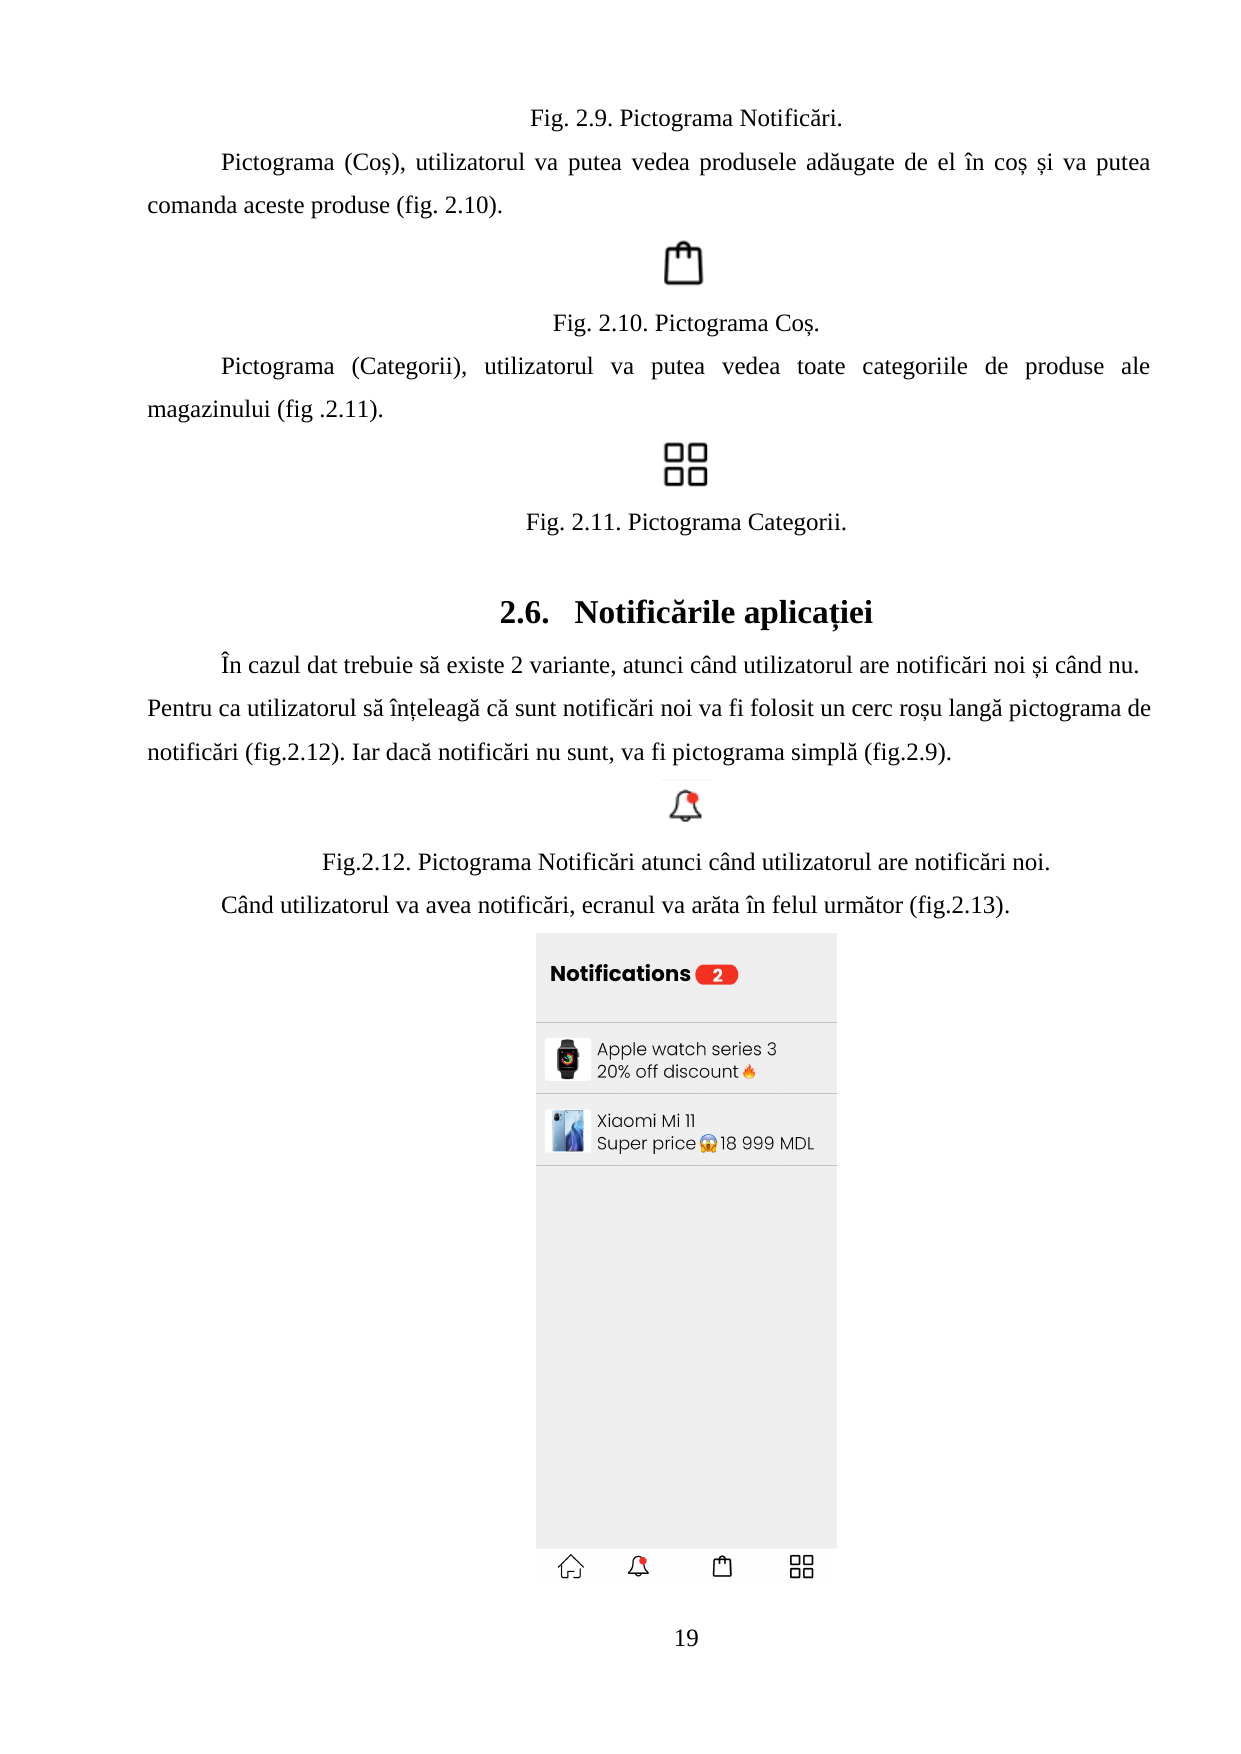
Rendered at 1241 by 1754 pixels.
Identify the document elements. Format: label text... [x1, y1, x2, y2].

subtitle Notificările aplicației [221, 593, 1152, 631]
text Fig. 2.11. Pictograma Categorii. [147, 507, 1152, 535]
text În cazul dat trebuie să existe 2 variante, atunci când utilizatorul are notificări noi și când nu. Pentru ca utilizatorul să înțeleagă că sunt notificări noi va fi folosit un cerc roșu langă pictograma de notificări (fig.2.12). Iar dacă notificări nu sunt, va fi pictograma simplă (fig.2.9). [147, 650, 1152, 765]
text Fig. 2.9. Pictograma Notificări. [147, 103, 1152, 132]
text Fig. 2.10. Pictograma Сoș. [147, 308, 1152, 337]
picture [536, 933, 837, 1585]
picture [646, 232, 726, 294]
text Fig.2.12. Pictograma Notificări atunci când utilizatorul are notificări noi. [147, 847, 1152, 876]
text Pictograma (Сoș), utilizatorul va putea vedea produsele adăugate de el în coș și va putea comanda aceste produse (fig. 2.10). [147, 147, 1152, 218]
picture [657, 437, 716, 493]
picture [660, 779, 713, 833]
text Pictograma (Categorii), utilizatorul va putea vedea toate categoriile de produse ale magazinului (fig .2.11). [147, 351, 1152, 423]
text Când utilizatorul va avea notificări, ecranul va arăta în felul următor (fig.2.13). [147, 890, 1152, 919]
